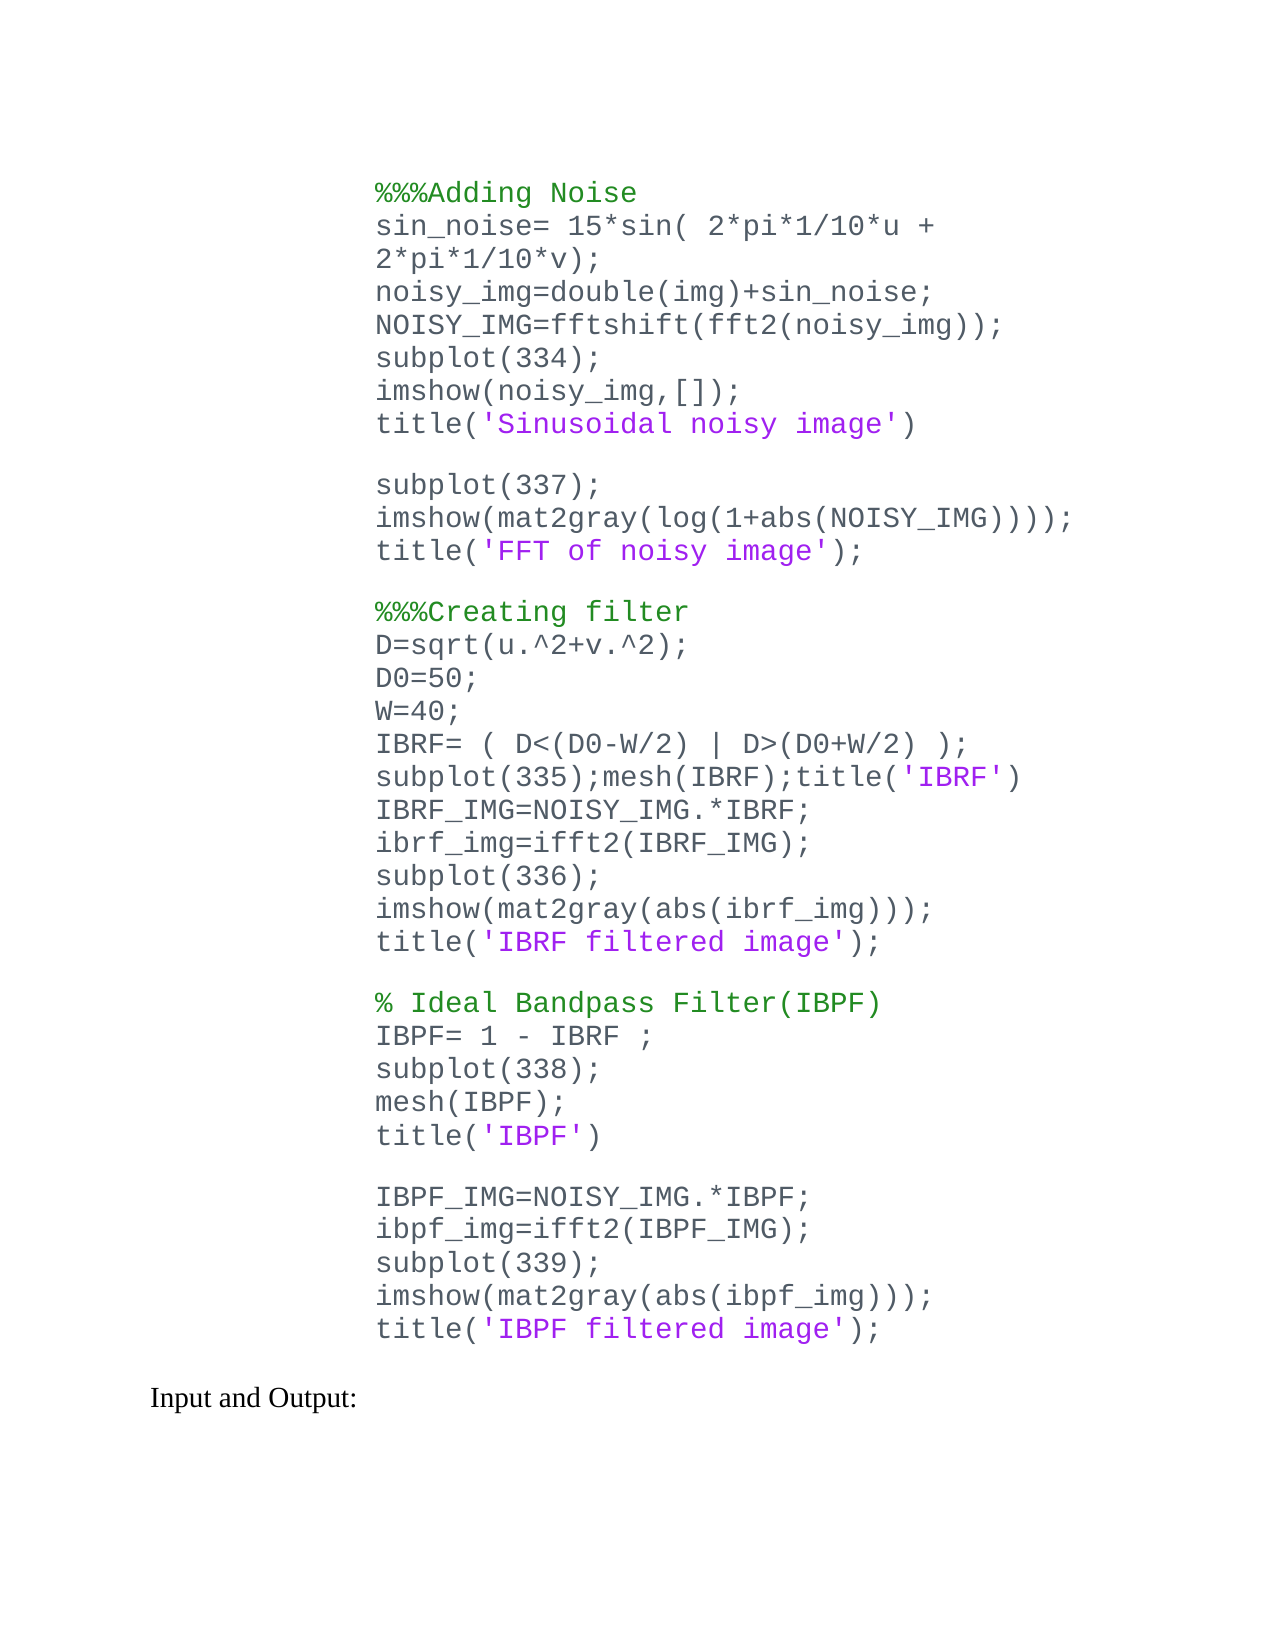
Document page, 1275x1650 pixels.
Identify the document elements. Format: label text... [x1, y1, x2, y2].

text title('Sinusoidal noisy image') [375, 409, 1134, 442]
text noisy_img=double(img)+sin_noise; [375, 277, 1134, 310]
text imshow(mat2gray(abs(ibpf_img))); [375, 1281, 1134, 1314]
text ibpf_img=ifft2(IBPF_IMG); [375, 1215, 1134, 1248]
text imshow(noisy_img,[]); [375, 376, 1134, 409]
text IBRF_IMG=NOISY_IMG.*IBRF; [375, 795, 1134, 828]
text title('IBPF filtered image'); [375, 1314, 1134, 1347]
text imshow(mat2gray(abs(ibrf_img))); [375, 894, 1134, 927]
text D=sqrt(u.^2+v.^2); [375, 630, 1134, 663]
text % Ideal Bandpass Filter(IBPF) [375, 988, 1134, 1022]
text subplot(338); [375, 1054, 1134, 1088]
text imshow(mat2gray(log(1+abs(NOISY_IMG)))); [375, 503, 1134, 536]
text W=40; [375, 696, 1134, 729]
text ibrf_img=ifft2(IBRF_IMG); [375, 828, 1134, 861]
text %%%Adding Noise [375, 178, 1134, 211]
text IBPF= 1 - IBRF ; [375, 1022, 1134, 1054]
text subplot(334); [375, 343, 1134, 376]
text mesh(IBPF); [375, 1088, 1134, 1121]
text subplot(339); [375, 1248, 1134, 1281]
text NOISY_IMG=fftshift(fft2(noisy_img)); [375, 310, 1134, 343]
text subplot(336); [375, 861, 1134, 894]
text IBPF_IMG=NOISY_IMG.*IBPF; [375, 1182, 1134, 1215]
text Input and Output: [150, 1380, 1134, 1414]
text IBRF= ( D<(D0-W/2) | D>(D0+W/2) ); [375, 729, 1134, 762]
text title('FFT of noisy image'); [375, 536, 1134, 569]
text title('IBRF filtered image'); [375, 927, 1134, 961]
text D0=50; [375, 663, 1134, 696]
text subplot(337); [375, 470, 1134, 503]
text sin_noise= 15*sin( 2*pi*1/10*u + 2*pi*1/10*v); [375, 211, 1134, 277]
text %%%Creating filter [375, 597, 1134, 630]
text title('IBPF') [375, 1121, 1134, 1154]
text subplot(335);mesh(IBRF);title('IBRF') [375, 762, 1134, 795]
